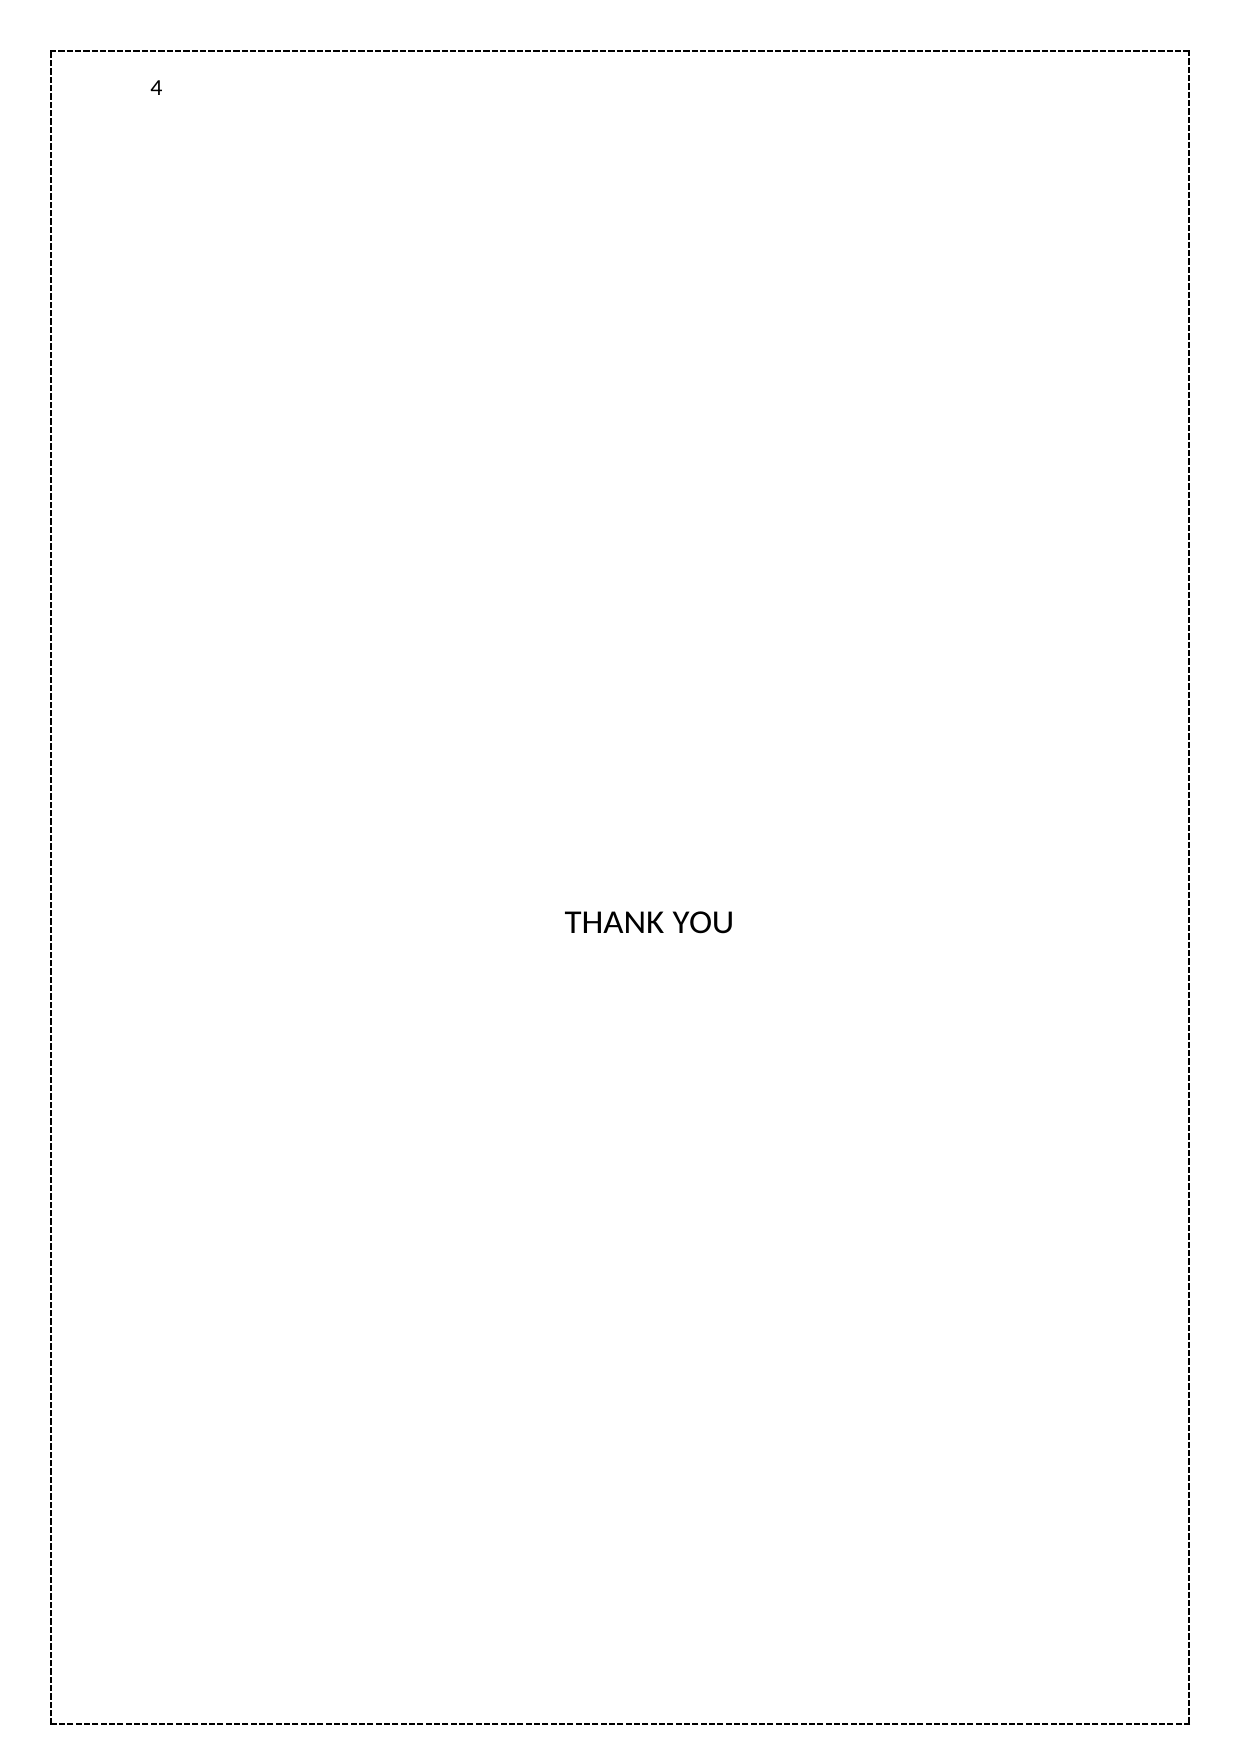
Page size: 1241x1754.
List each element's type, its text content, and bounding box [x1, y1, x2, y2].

text THANK YOU [462, 901, 1093, 942]
